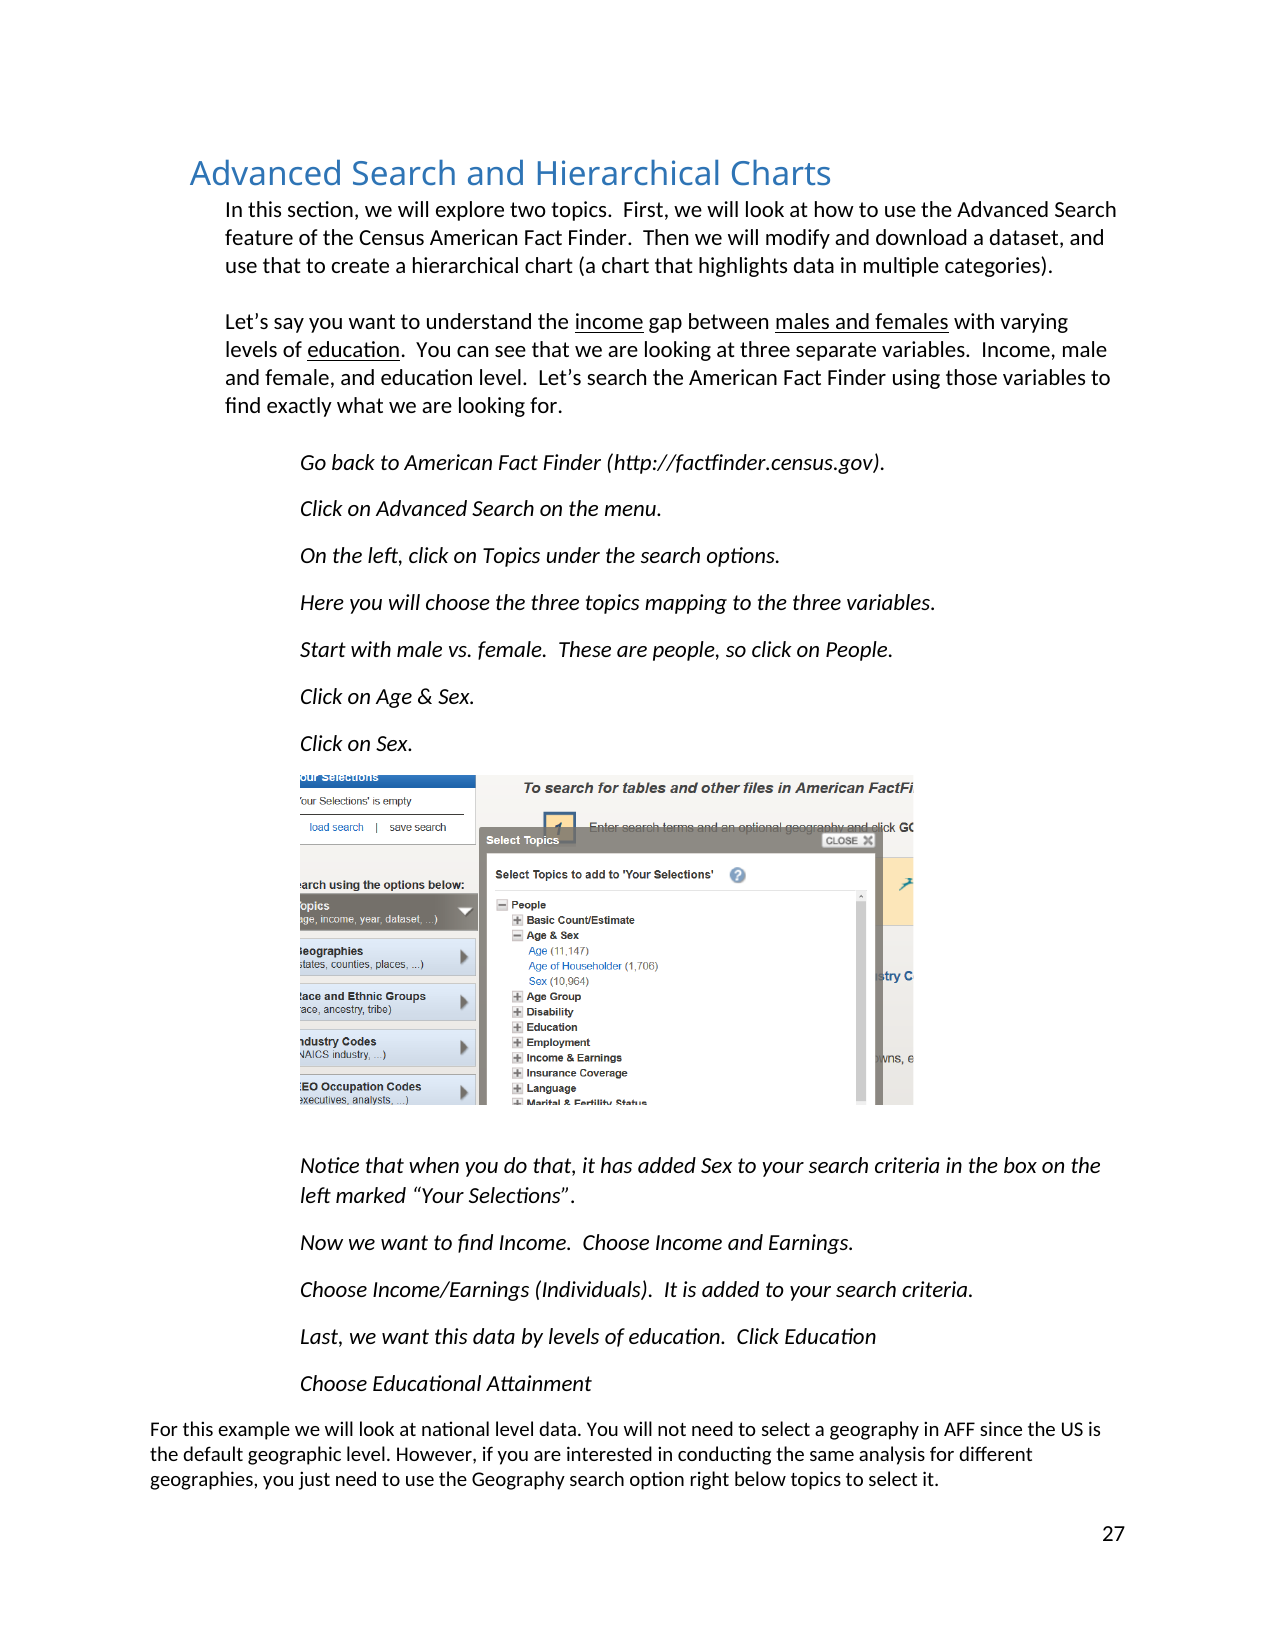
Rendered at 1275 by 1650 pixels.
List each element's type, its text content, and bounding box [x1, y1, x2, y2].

text Go back to American Fact Finder (http://factfinder.census.gov). [300, 448, 1125, 476]
text Last, we want this data by levels of education. Click Education [300, 1322, 1125, 1350]
text In this section, we will explore two topics. First, we will look at how to use the Advanced Search feature of the Census American Fact Finder. Then we will modify and download a dataset, and use that to create a hierarchical chart (a chart that highlights data in multiple categories). [225, 195, 1125, 279]
text Notice that when you do that, it has added Sex to your search criteria in the box on the left marked “Your Selections”. [300, 1151, 1125, 1209]
text Now we want to find Income. Choose Income and Earnings. [300, 1228, 1125, 1256]
text Click on Age & Sex. [300, 682, 1125, 710]
text Choose Educational Attainment [300, 1369, 1125, 1397]
text Click on Advanced Search on the menu. [300, 494, 1125, 522]
text For this example we will look at national level data. You will not need to select a geography in AFF since the US is the default geographic level. However, if you are interested in conducting the same analysis for different geographies, you just need to use the Geography search option right below topics to select it. [150, 1416, 1125, 1492]
text Advanced Search and Hierarchical Charts [189, 150, 1125, 195]
picture [300, 775, 914, 1105]
text On the left, click on Topics under the search options. [300, 541, 1125, 569]
text Start with male vs. female. These are people, so click on People. [300, 635, 1125, 663]
text Let’s say you want to understand the income gap between males and females with varying levels of education. You can see that we are looking at three separate variables. Income, male and female, and education level. Let’s search the American Fact Finder using those variables to find exactly what we are looking for. [225, 307, 1125, 419]
text Here you will choose the three topics mapping to the three variables. [300, 588, 1125, 616]
text Click on Sex. [300, 729, 1125, 757]
text Choose Income/Earnings (Individuals). It is added to your search criteria. [300, 1275, 1125, 1303]
